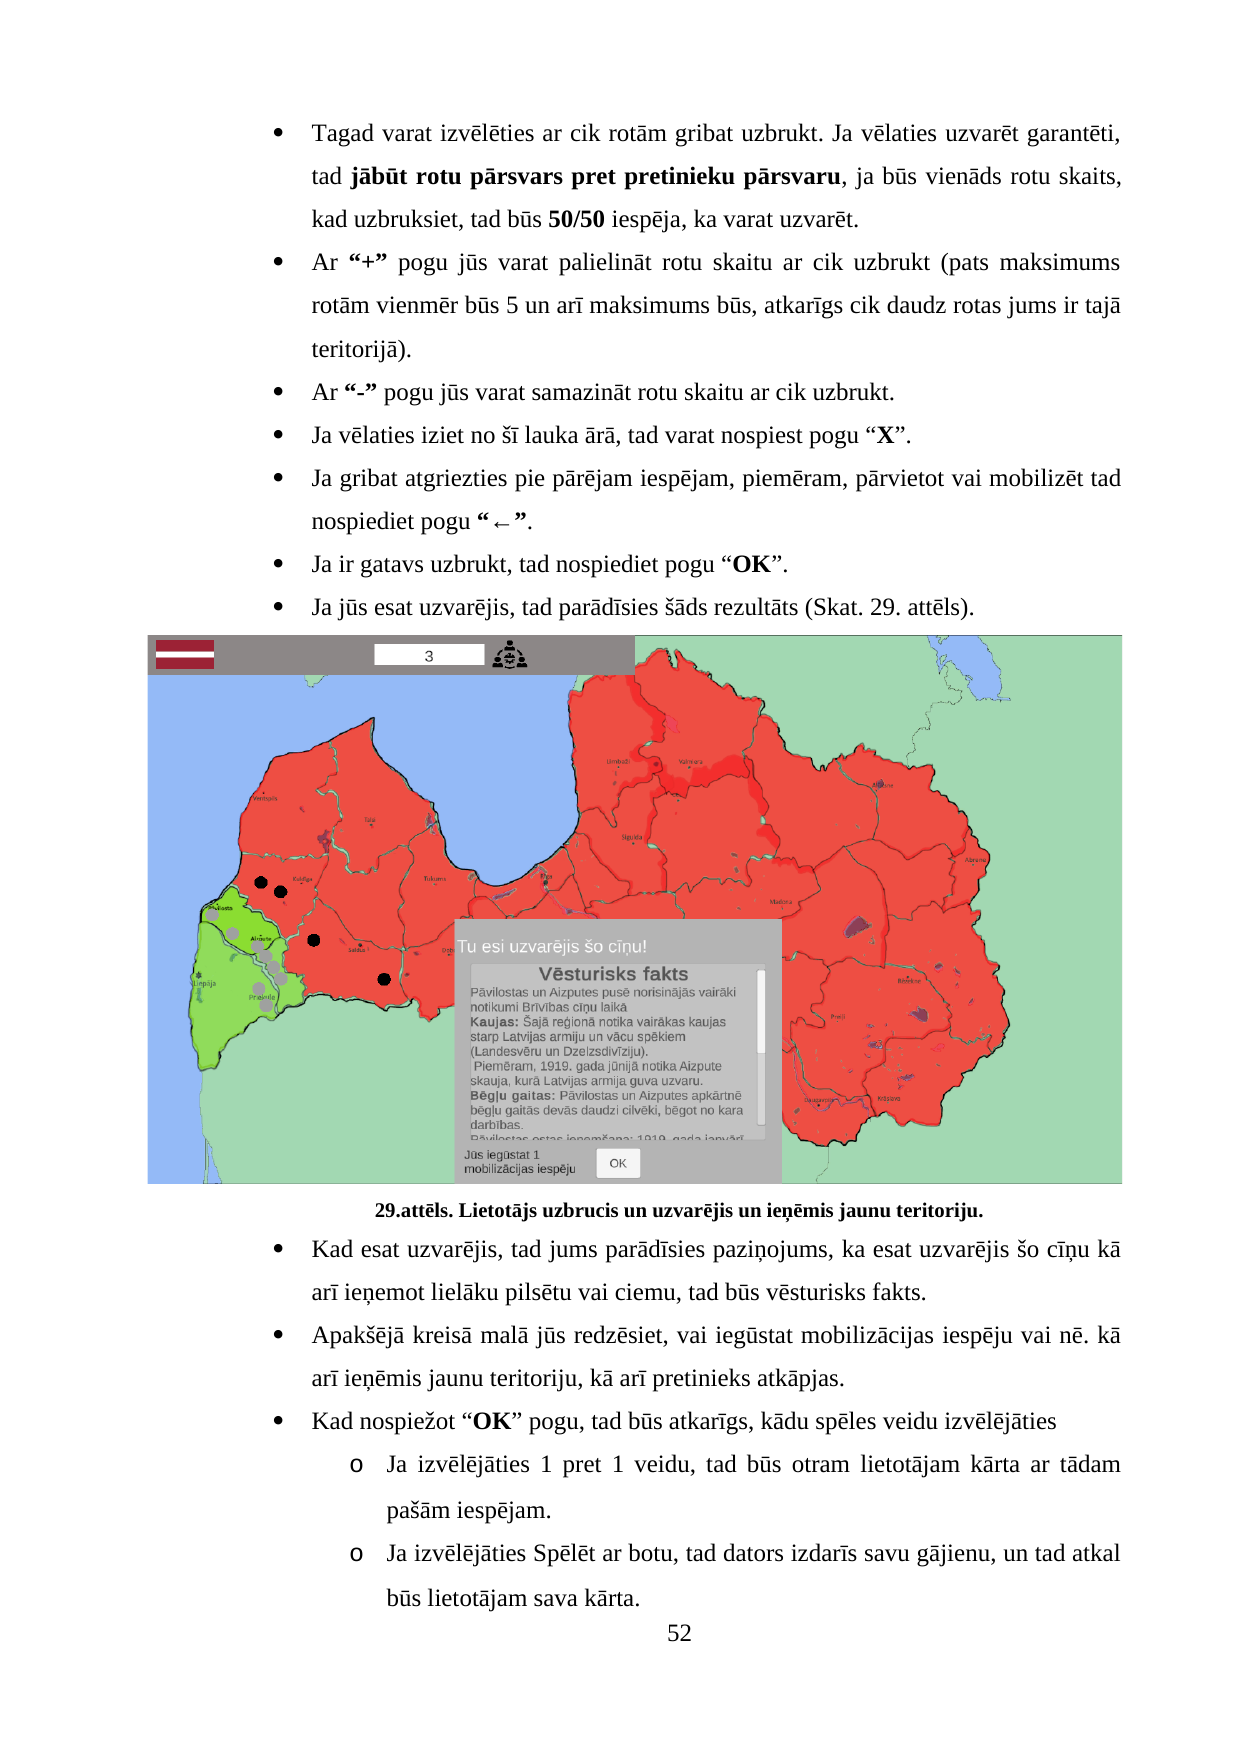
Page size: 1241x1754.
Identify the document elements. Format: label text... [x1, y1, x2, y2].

list Ja izvēlējāties 1 pret 1 veidu, tad būs otram lietotājam kārta ar tādam pašām iespējam. [349, 1449, 1122, 1523]
list Kad esat uzvarējis, tad jums parādīsies paziņojums, ka esat uzvarējis šo cīņu kā arī ieņemot lielāku pilsētu vai ciemu, tad būs vēsturisks fakts. [274, 1234, 1122, 1306]
list Ar “+” pogu jūs varat palielināt rotu skaitu ar cik uzbrukt (pats maksimums rotām vienmēr būs 5 un arī maksimums būs, atkarīgs cik daudz rotas jums ir tajā teritorijā). [274, 247, 1122, 362]
picture [147, 635, 1123, 1184]
list Ja izvēlējāties Spēlēt ar botu, tad dators izdarīs savu gājienu, un tad atkal būs lietotājam sava kārta. [349, 1538, 1122, 1612]
list Ja jūs esat uzvarējis, tad parādīsies šāds rezultāts (Skat. 29. attēls). [274, 592, 1122, 621]
list Kad nospiežot “OK” pogu, tad būs atkarīgs, kādu spēles veidu izvēlējāties [274, 1406, 1122, 1435]
list Apakšējā kreisā malā jūs redzēsiet, vai iegūstat mobilizācijas iespēju vai nē. kā arī ieņēmis jaunu teritoriju, kā arī pretinieks atkāpjas. [274, 1320, 1122, 1392]
text 29.attēls. Lietotājs uzbrucis un uzvarējis un ieņēmis jaunu teritoriju. [148, 1198, 1122, 1222]
list Ja gribat atgriezties pie pārējam iespējam, piemēram, pārvietot vai mobilizēt tad nospiediet pogu “←”. [274, 463, 1122, 535]
list Ja vēlaties iziet no šī lauka ārā, tad varat nospiest pogu “X”. [274, 420, 1122, 449]
list Ar “-” pogu jūs varat samazināt rotu skaitu ar cik uzbrukt. [274, 377, 1122, 406]
list Tagad varat izvēlēties ar cik rotām gribat uzbrukt. Ja vēlaties uzvarēt garantēti, tad jābūt rotu pārsvars pret pretinieku pārsvaru, ja būs vienāds rotu skaits, kad uzbruksiet, tad būs 50/50 iespēja, ka varat uzvarēt. [274, 118, 1122, 233]
list Ja ir gatavs uzbrukt, tad nospiediet pogu “OK”. [274, 549, 1122, 578]
